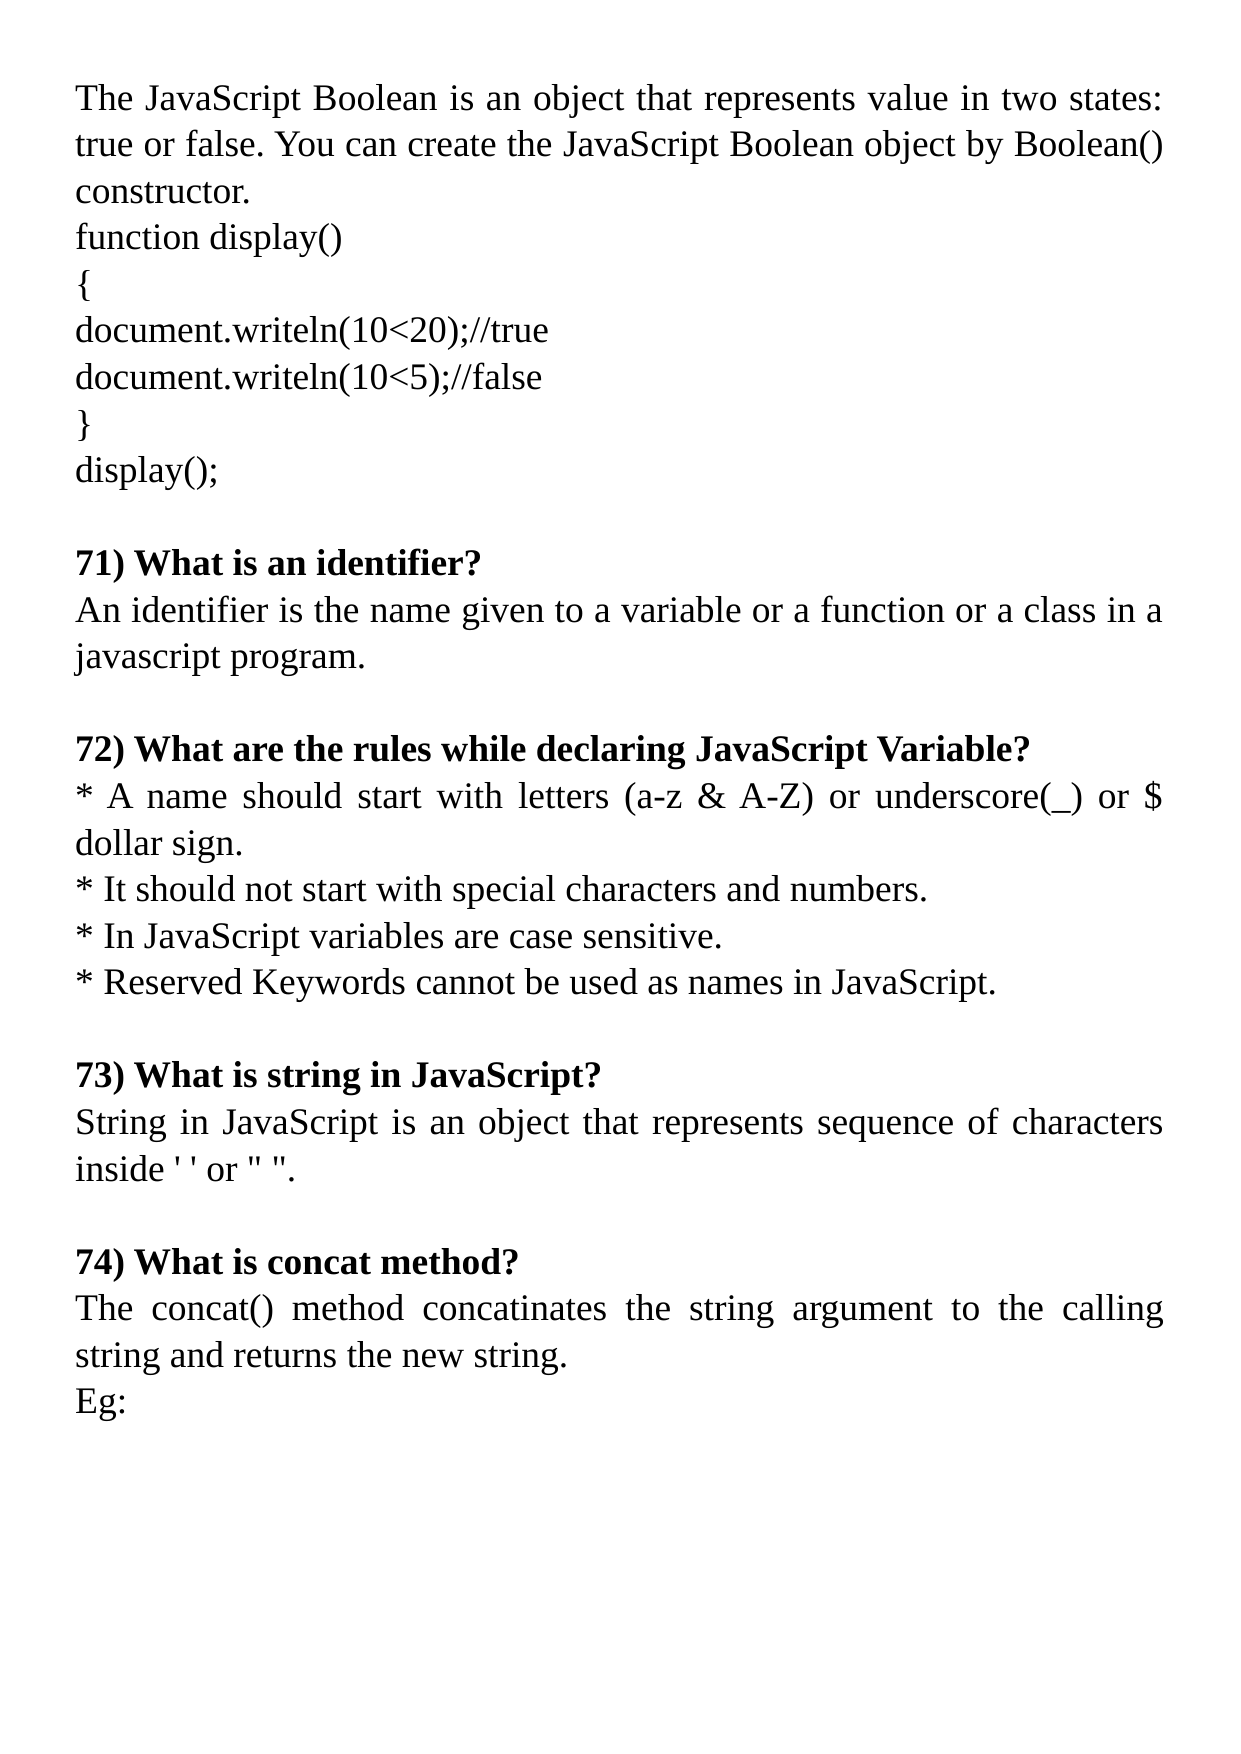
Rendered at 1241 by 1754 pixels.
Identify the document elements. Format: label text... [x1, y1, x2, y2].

text document.writeln(10<20);//true [75, 308, 1165, 351]
text String in JavaScript is an object that represents sequence of characters inside ' ' or " ". [75, 1099, 1165, 1189]
text The concat() method concatinates the string argument to the calling string and returns the new string. [75, 1286, 1165, 1375]
text function display() [75, 215, 1165, 258]
text document.writeln(10<5);//false [75, 354, 1165, 397]
text 74) What is concat method? [75, 1239, 1165, 1282]
text { [75, 261, 1165, 304]
text An identifier is the name given to a variable or a function or a class in a javascript program. [75, 587, 1165, 677]
text * It should not start with special characters and numbers. [75, 867, 1165, 910]
text } [75, 401, 1165, 444]
text 72) What are the rules while declaring JavaScript Variable? [75, 727, 1165, 770]
text The JavaScript Boolean is an object that represents value in two states: true or false. You can create the JavaScript Boolean object by Boolean() constructor. [75, 75, 1165, 211]
text * Reserved Keywords cannot be used as names in JavaScript. [75, 960, 1165, 1003]
text display(); [75, 447, 1165, 491]
text Eg: [75, 1379, 1165, 1422]
text 71) What is an identifier? [75, 541, 1165, 584]
text * In JavaScript variables are case sensitive. [75, 913, 1165, 956]
text * A name should start with letters (a-z & A-Z) or underscore(_) or $ dollar sign. [75, 773, 1165, 863]
text 73) What is string in JavaScript? [75, 1053, 1165, 1096]
